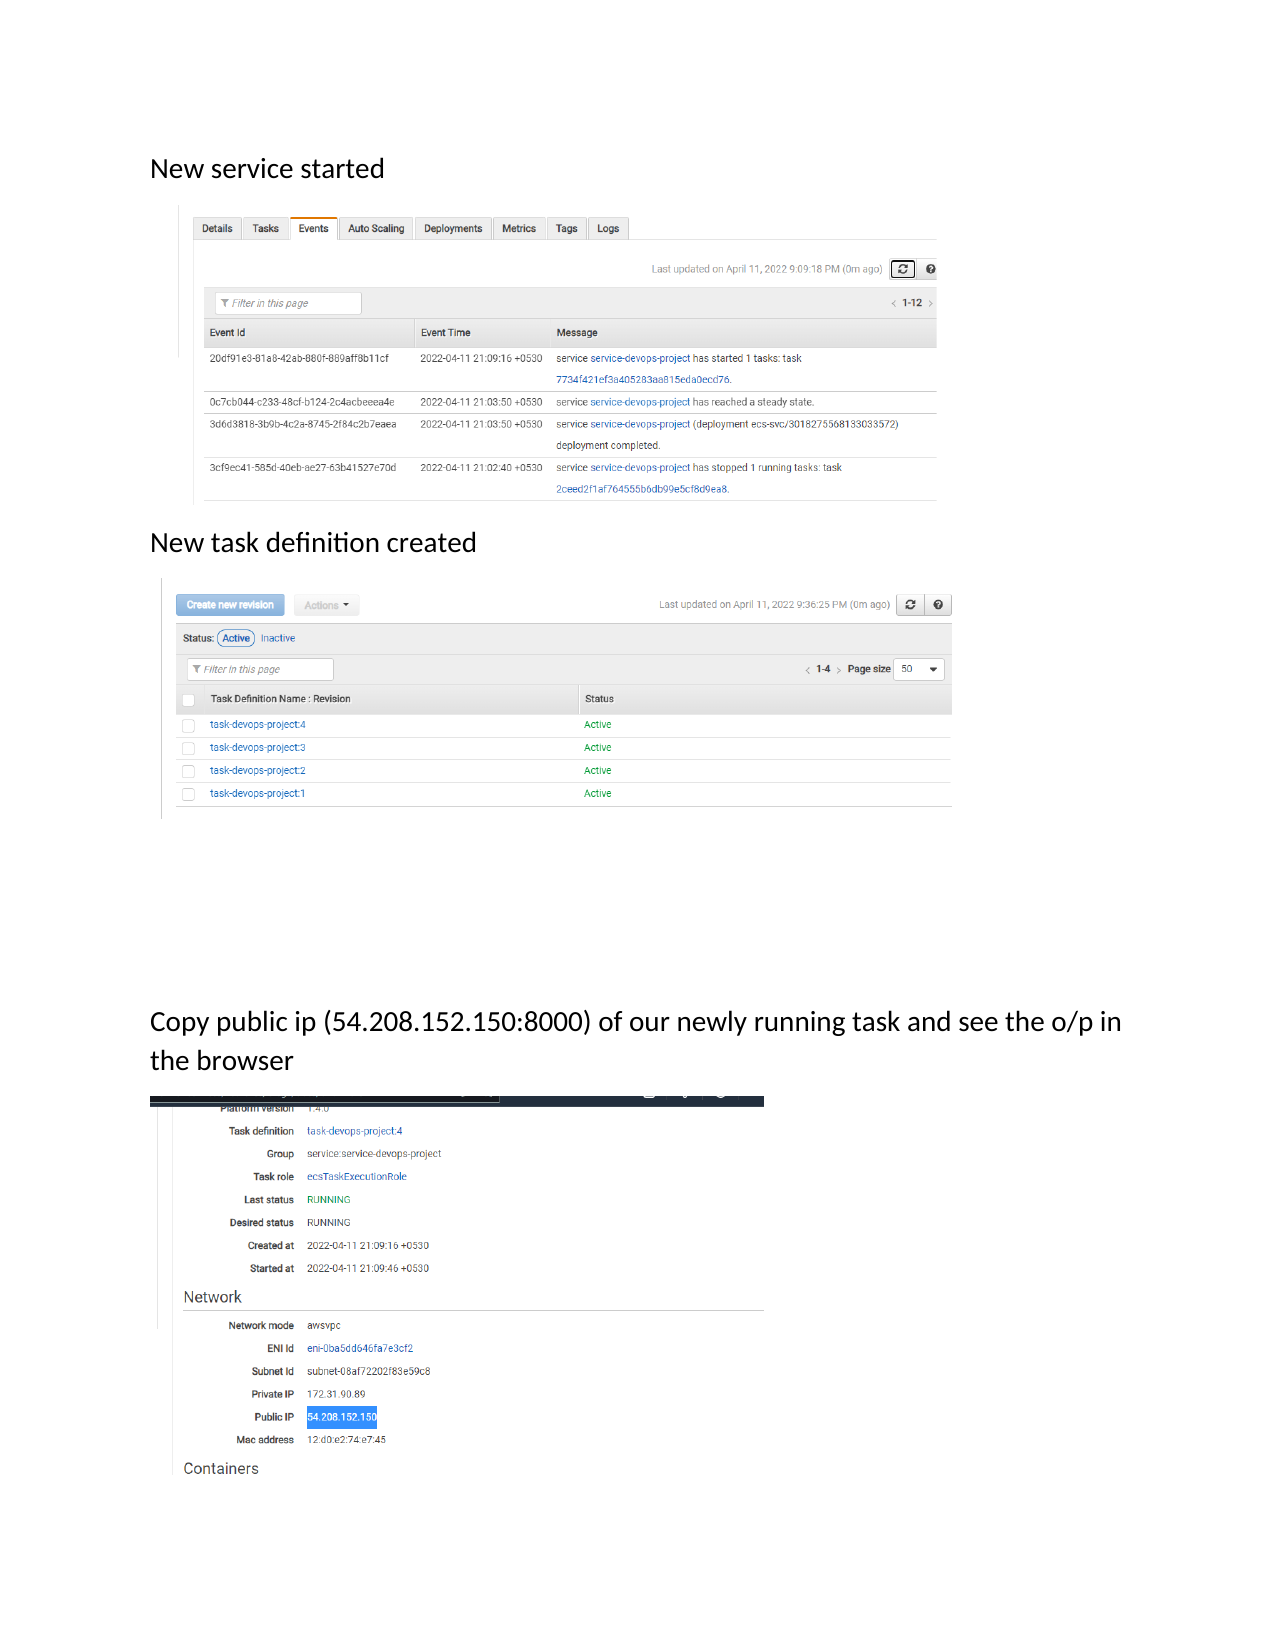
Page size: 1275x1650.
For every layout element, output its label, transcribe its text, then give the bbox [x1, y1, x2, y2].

picture [150, 205, 937, 505]
text Copy public ip (54.208.152.150:8000) of our newly running task and see the o/p in the browser [150, 1003, 1125, 1077]
text New service started [150, 150, 1125, 186]
picture [150, 1096, 764, 1475]
text New task definition created [150, 524, 1125, 559]
picture [150, 578, 973, 819]
